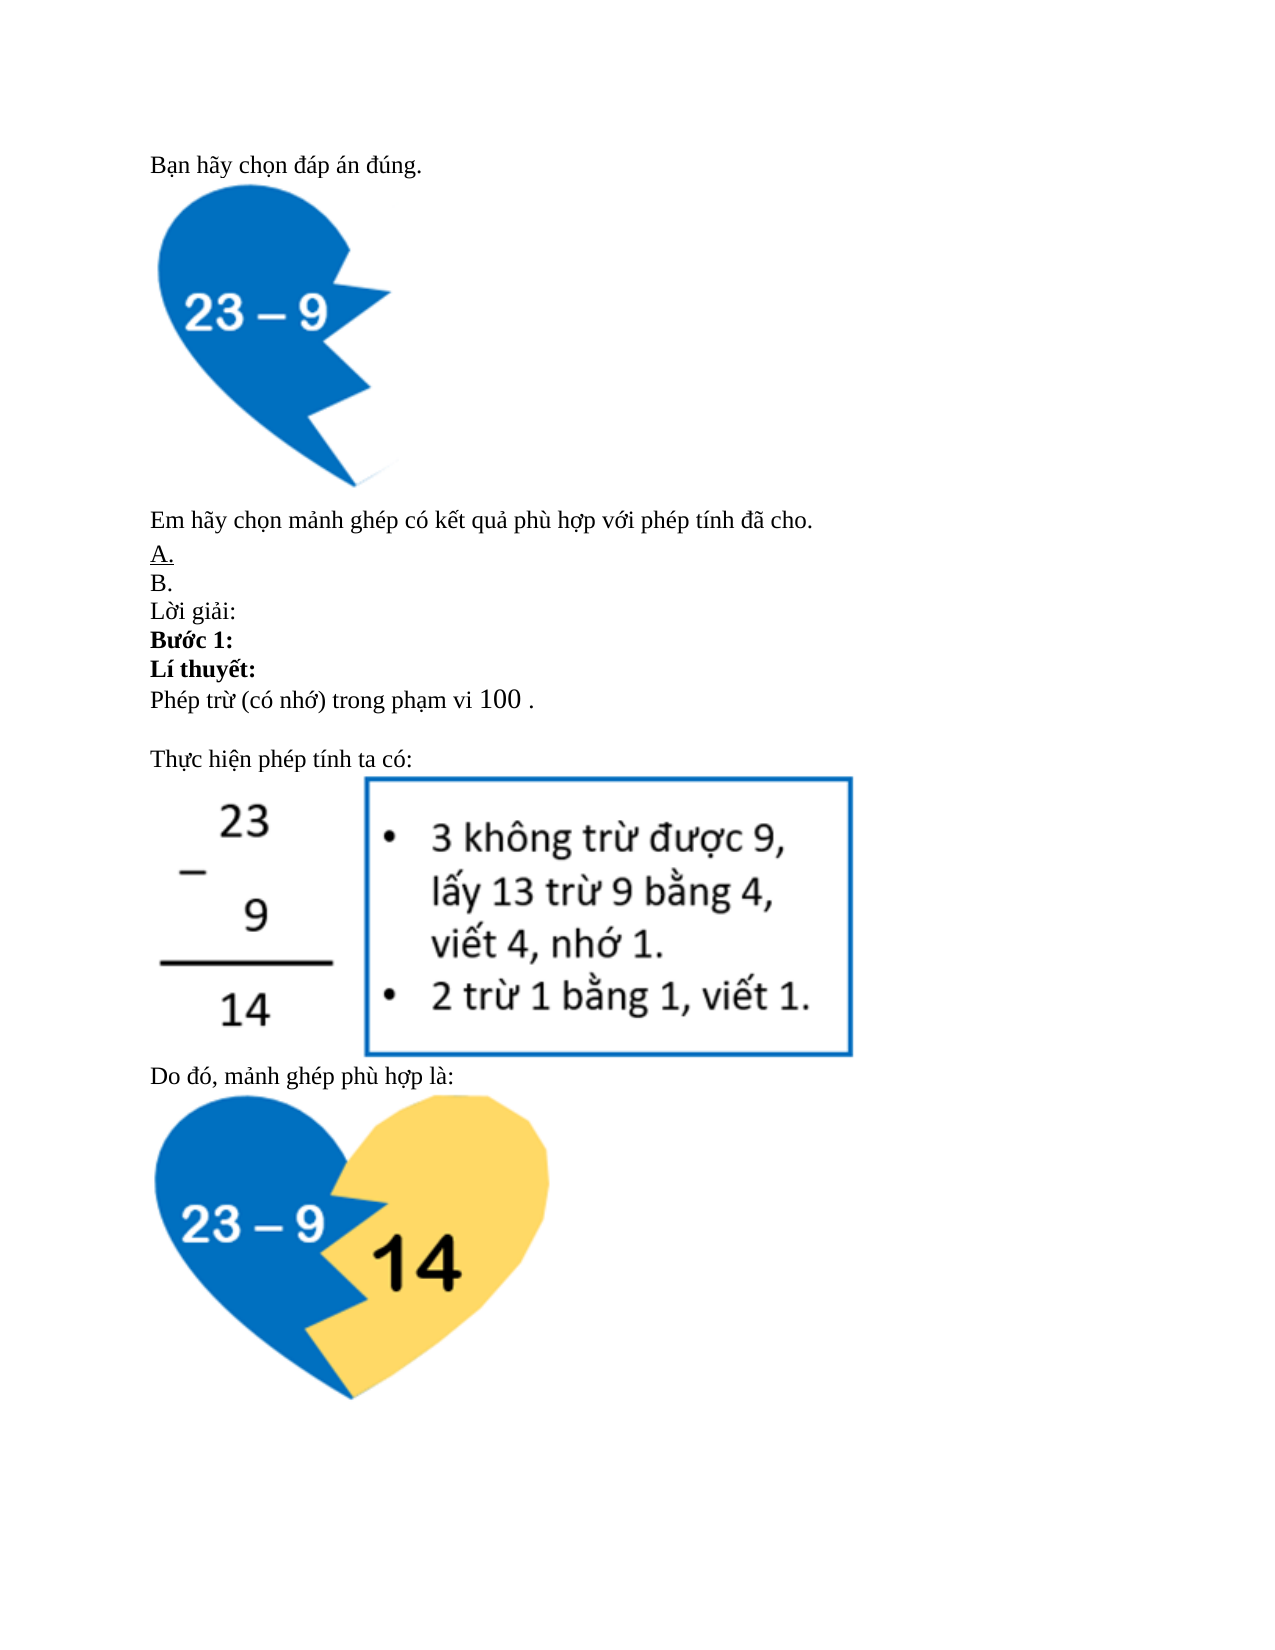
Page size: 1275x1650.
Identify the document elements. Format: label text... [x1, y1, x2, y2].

text A. [150, 539, 1125, 568]
picture [150, 1090, 555, 1403]
text Bước 1: [150, 625, 1125, 654]
text Lời giải: [150, 596, 1125, 625]
picture [150, 178, 399, 505]
text B. [150, 568, 1125, 596]
text Bạn hãy chọn đáp án đúng. Em hãy chọn mảnh ghép có kết quả phù hợp với phép tính đã cho. [150, 150, 1125, 534]
picture [150, 772, 858, 1062]
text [150, 654, 1125, 1402]
